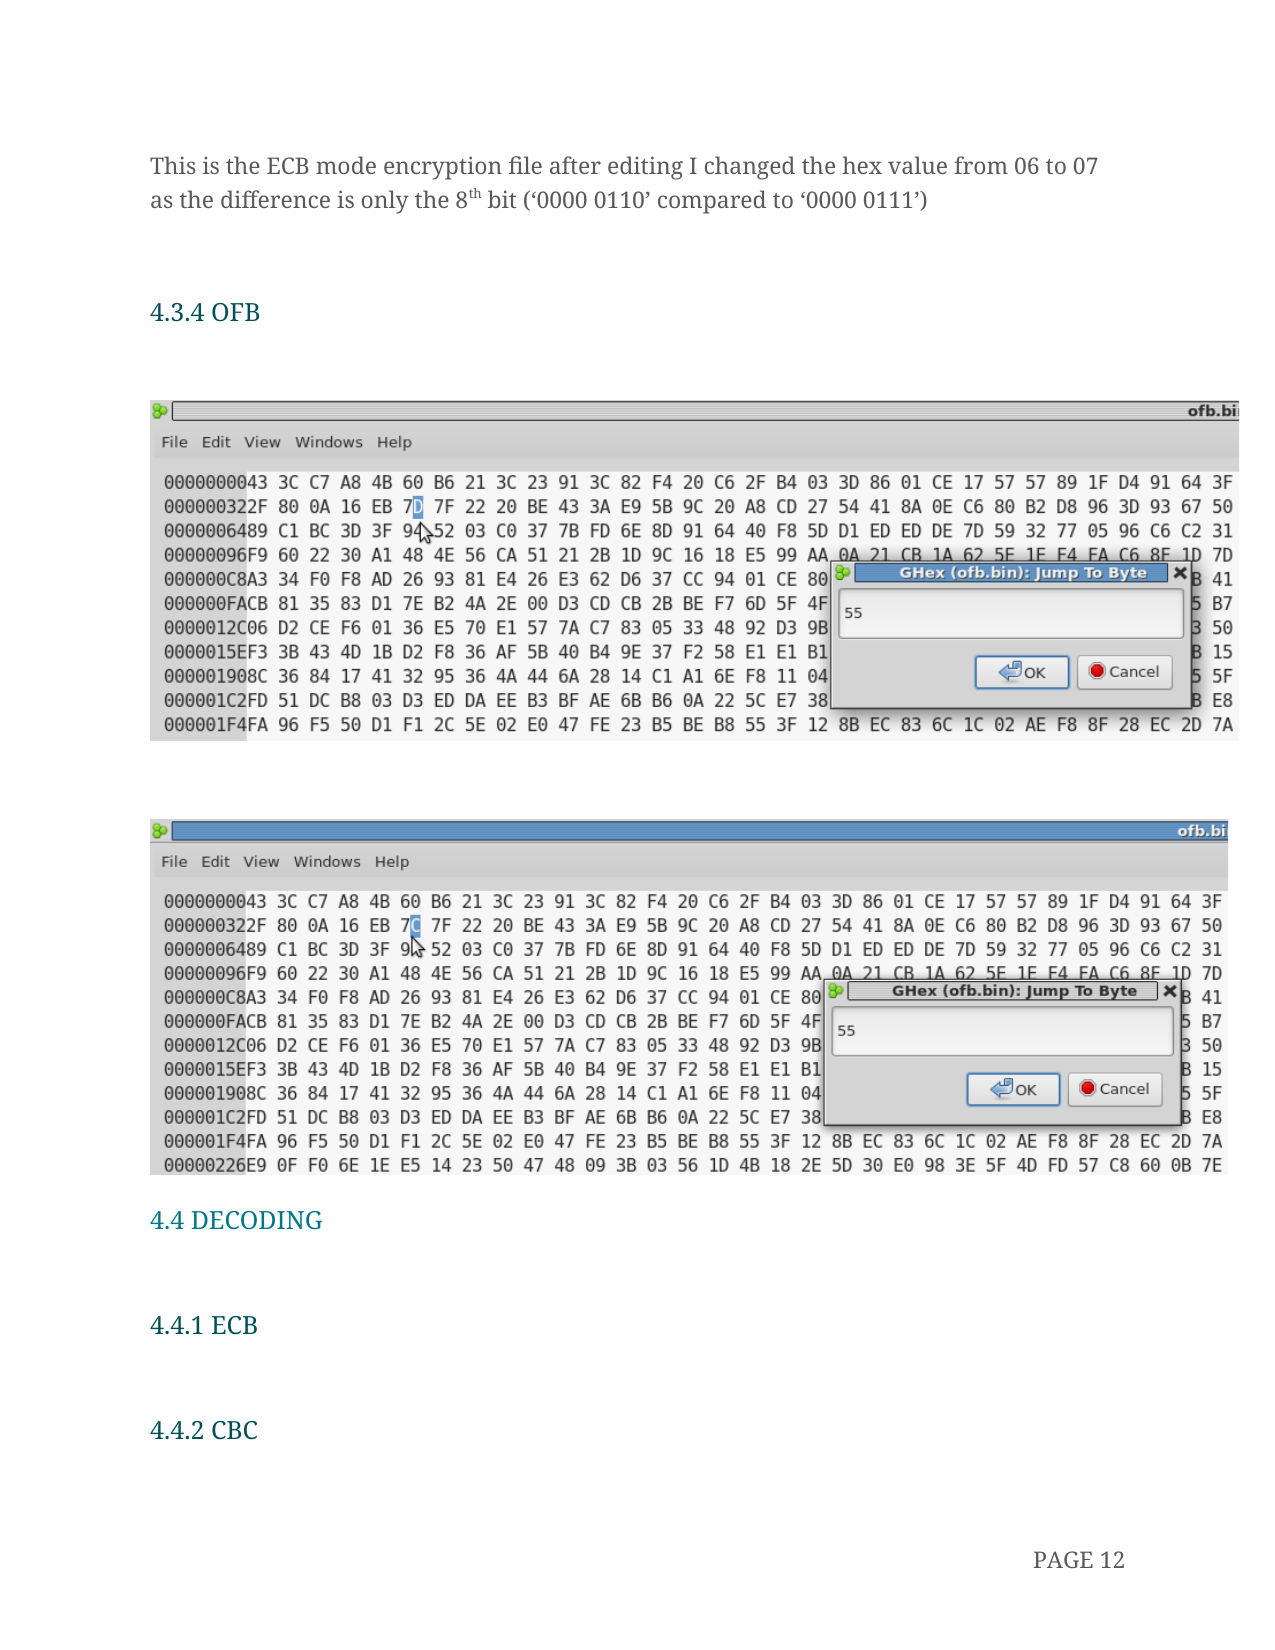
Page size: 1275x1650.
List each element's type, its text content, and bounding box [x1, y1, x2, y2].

picture [150, 819, 1229, 1175]
text This is the ECB mode encryption file after editing I changed the hex value from 06 to 07 as the difference is only the 8th bit (‘0000 0110’ compared to ‘0000 0111’) [150, 150, 1125, 216]
subtitle 4.3.4 OFB [150, 295, 1125, 329]
subtitle 4.4.2 CBC [150, 1413, 1125, 1447]
subtitle 4.4 Decoding [150, 1202, 1125, 1237]
subtitle 4.4.1 ECB [150, 1308, 1125, 1342]
picture [150, 400, 1240, 741]
